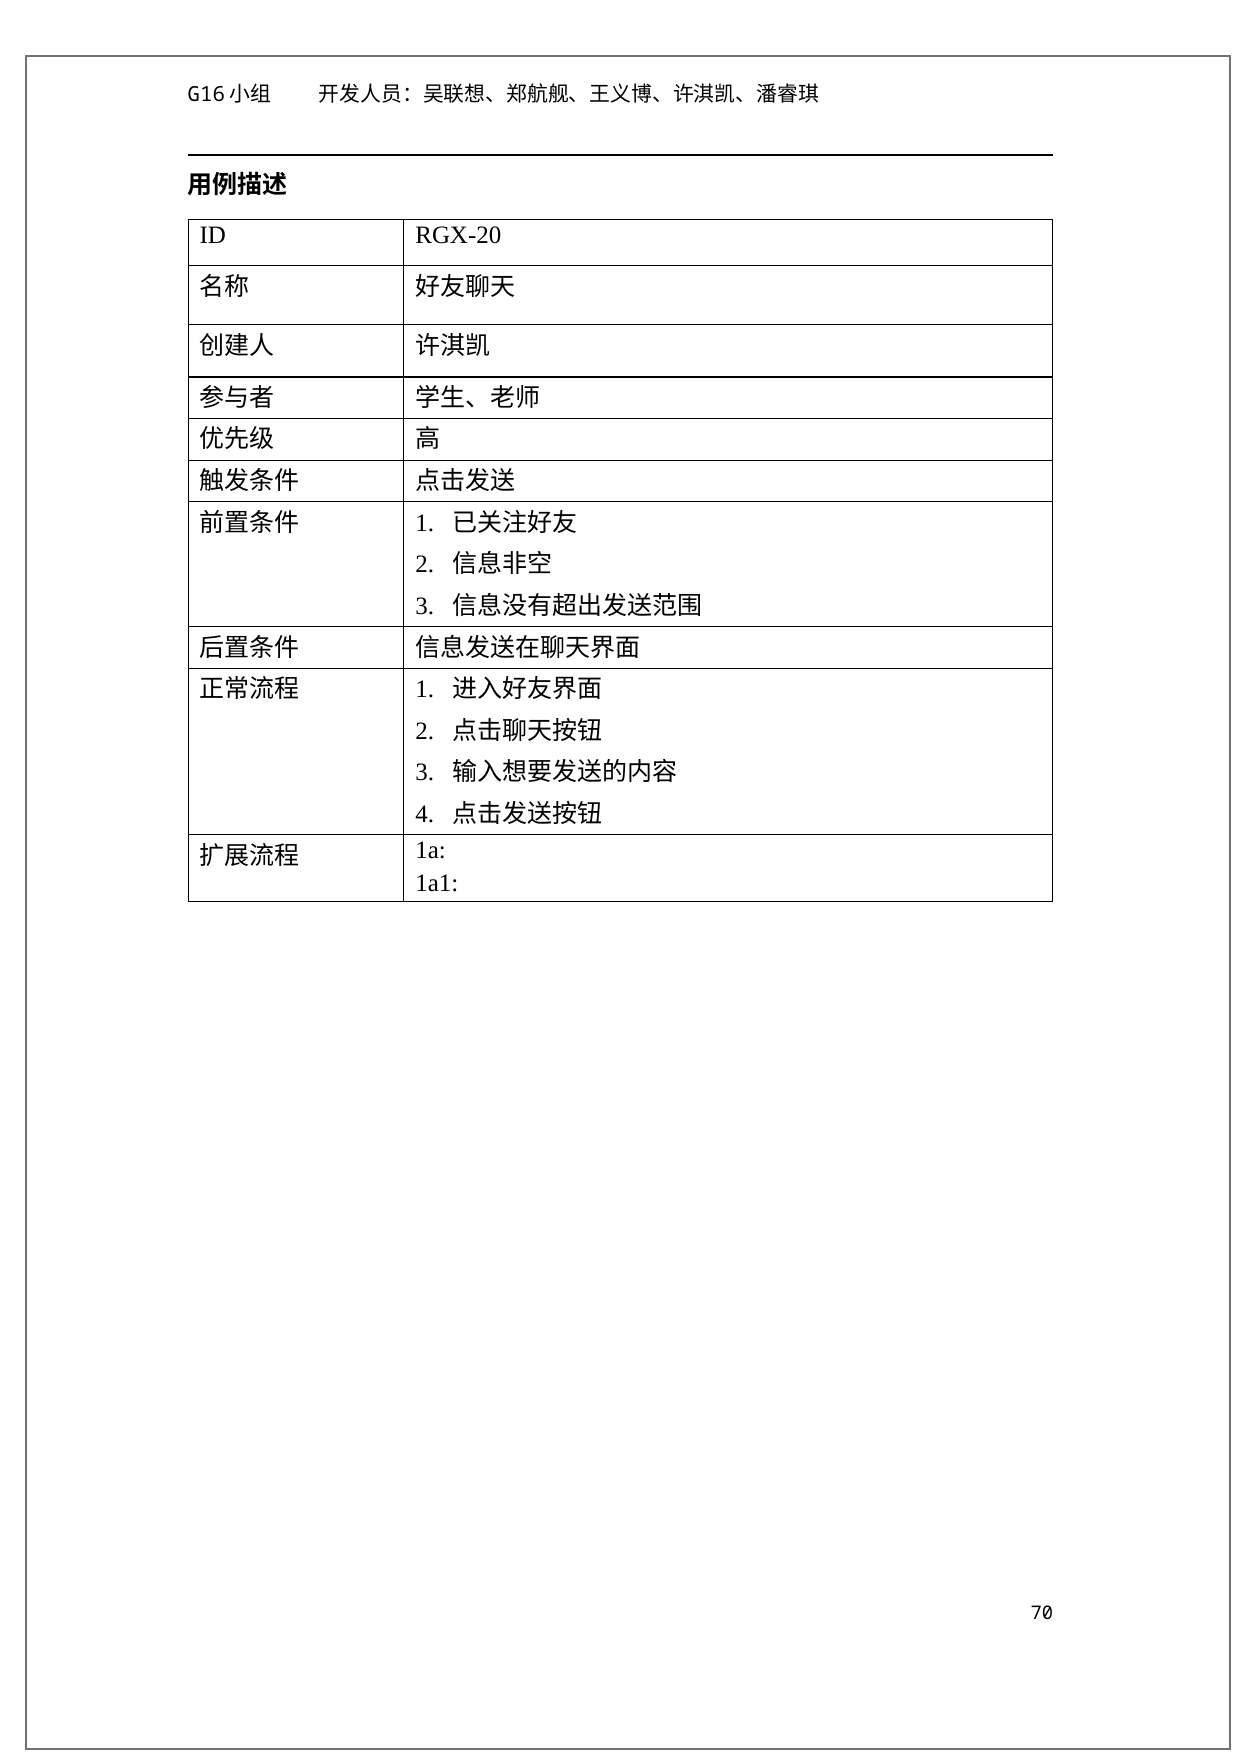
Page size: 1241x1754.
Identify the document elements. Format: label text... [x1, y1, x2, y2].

table_cell 已关注好友 信息非空 信息没有超出发送范围 [404, 502, 1052, 626]
table_cell 许淇凯 [404, 325, 1052, 376]
table_header RGX-20 [404, 220, 1052, 265]
table_cell 信息发送在聊天界面 [404, 627, 1052, 667]
table_cell 前置条件 [189, 502, 403, 626]
table_cell 创建人 [189, 325, 403, 376]
table_cell 1a: 1a1: [404, 835, 1052, 901]
subtitle 用例描述 [187, 164, 1053, 201]
table_cell 名称 [189, 266, 403, 324]
table_cell 进入好友界面 点击聊天按钮 输入想要发送的内容 点击发送按钮 [404, 669, 1052, 834]
table_cell 正常流程 [189, 669, 403, 834]
table_cell 高 [404, 419, 1052, 459]
table_cell 优先级 [189, 419, 403, 459]
table_cell 点击发送 [404, 461, 1052, 501]
table_cell 触发条件 [189, 461, 403, 501]
table_cell 好友聊天 [404, 266, 1052, 324]
table_cell 参与者 [189, 378, 403, 418]
table_cell 扩展流程 [189, 835, 403, 901]
table_header ID [189, 220, 403, 265]
table_cell 学生、老师 [404, 378, 1052, 418]
table_cell 后置条件 [189, 627, 403, 667]
